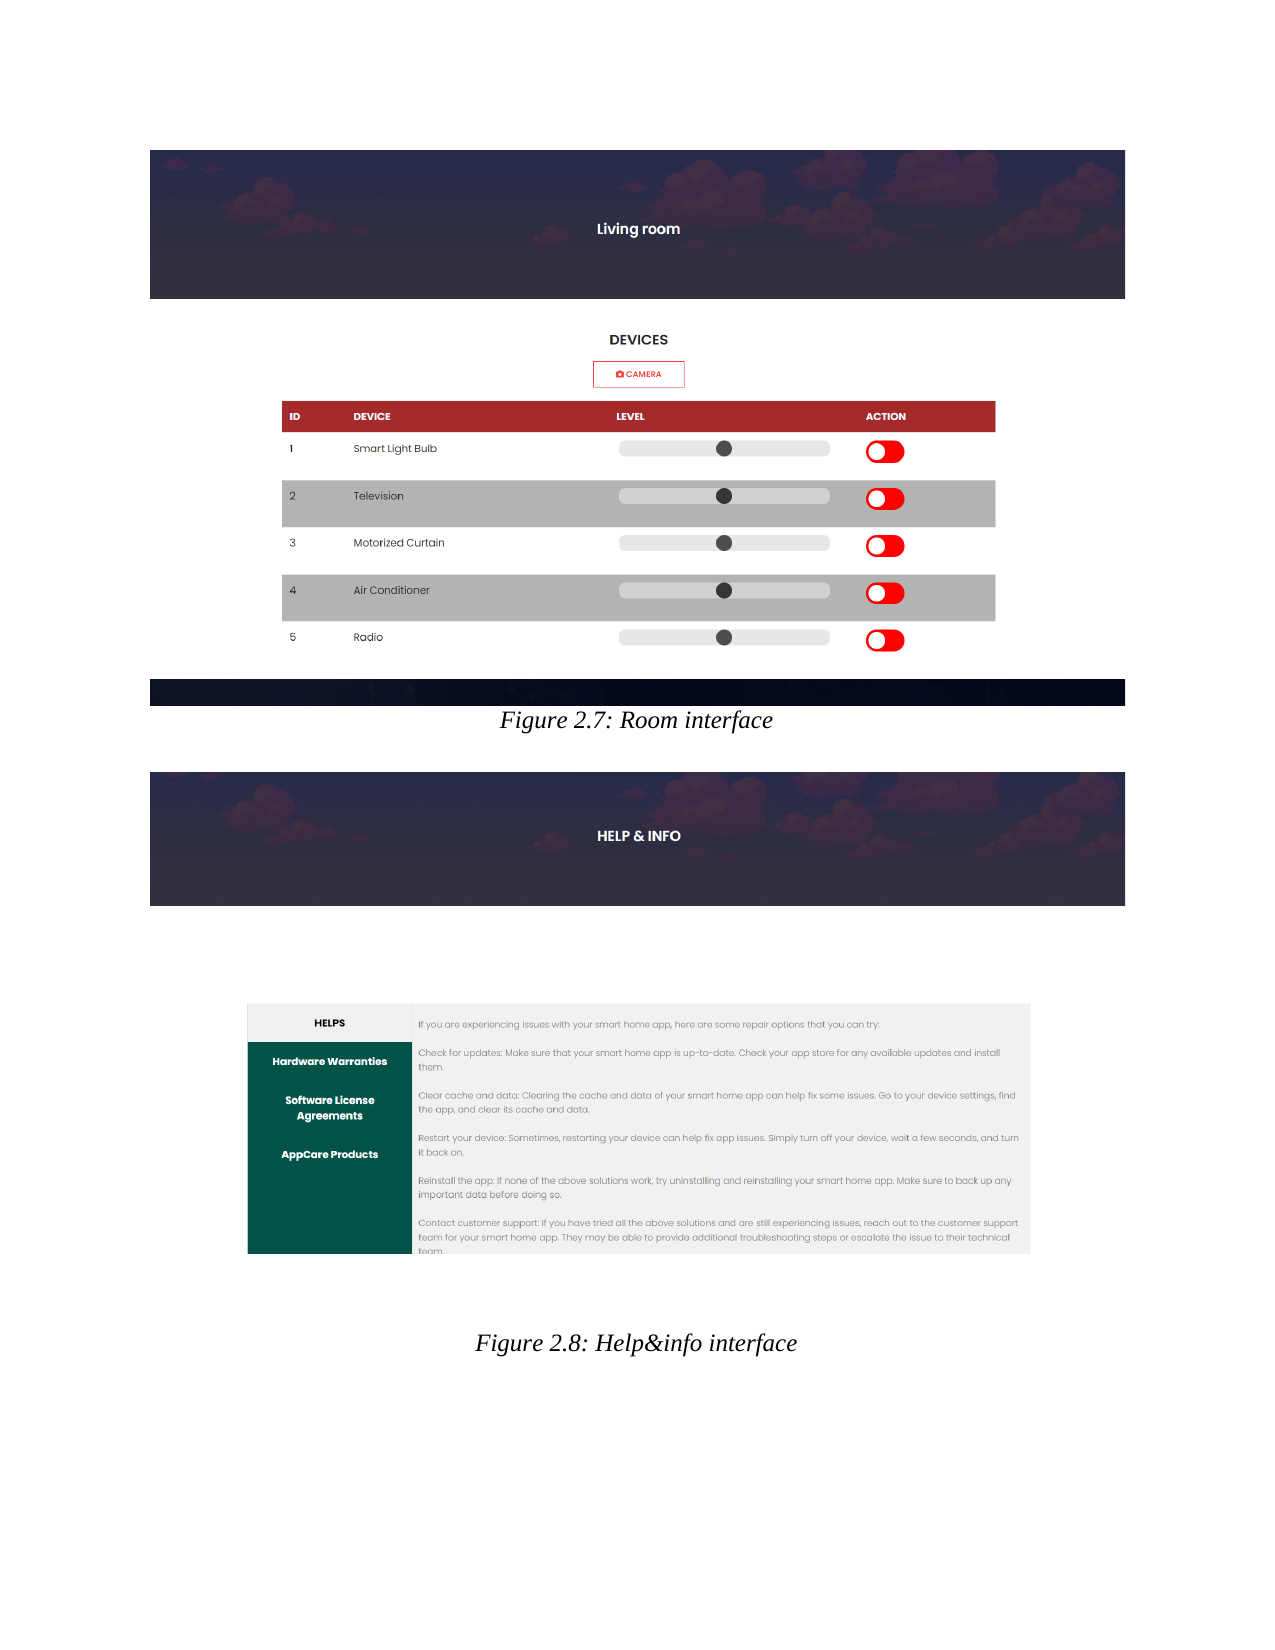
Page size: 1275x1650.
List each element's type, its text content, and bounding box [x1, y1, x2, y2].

text Figure 2.8: Help&info interface [150, 1329, 1125, 1357]
text Figure 2.7: Room interface [150, 706, 1125, 734]
picture [150, 150, 1125, 706]
picture [150, 772, 1125, 1329]
